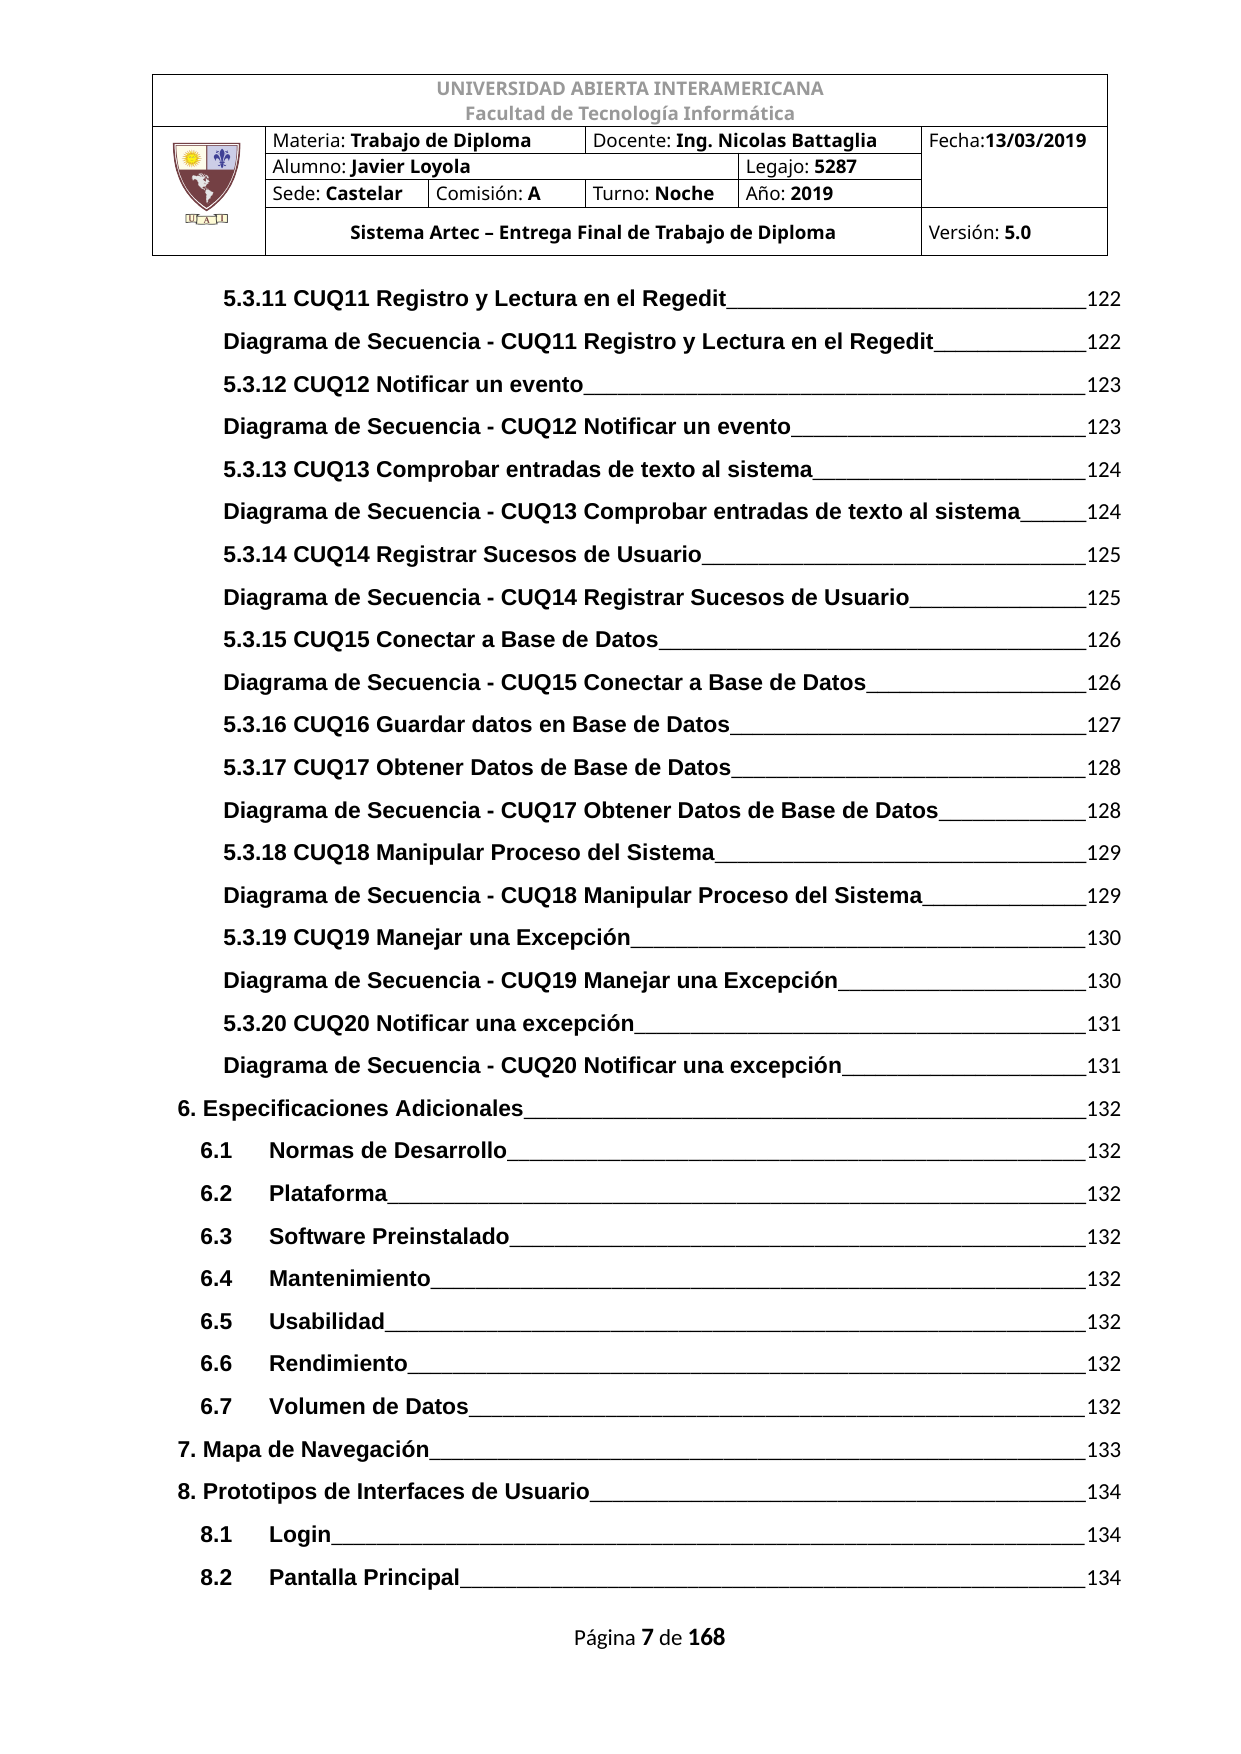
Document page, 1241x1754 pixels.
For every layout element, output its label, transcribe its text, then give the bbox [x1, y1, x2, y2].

picture [157, 136, 257, 228]
text 5.3.15 CUQ15 Conectar a Base de Datos 126 [223, 625, 1122, 653]
text 8. Prototipos de Interfaces de Usuario 134 [177, 1477, 1122, 1505]
text 5.3.16 CUQ16 Guardar datos en Base de Datos 127 [223, 711, 1122, 738]
text 6.6 Rendimiento 132 [200, 1349, 1122, 1378]
text 7. Mapa de Navegación 133 [177, 1435, 1122, 1463]
text 5.3.19 CUQ19 Manejar una Excepción 130 [223, 923, 1122, 952]
text 5.3.17 CUQ17 Obtener Datos de Base de Datos 128 [223, 753, 1122, 781]
text 6.5 Usabilidad 132 [200, 1307, 1122, 1335]
text Diagrama de Secuencia - CUQ11 Registro y Lectura en el Regedit 122 [223, 327, 1122, 355]
text 5.3.12 CUQ12 Notificar un evento 123 [223, 370, 1122, 398]
text Diagrama de Secuencia - CUQ15 Conectar a Base de Datos 126 [223, 668, 1122, 696]
text 5.3.14 CUQ14 Registrar Sucesos de Usuario 125 [223, 540, 1122, 568]
text Diagrama de Secuencia - CUQ12 Notificar un evento 123 [223, 412, 1122, 440]
text 6.4 Mantenimiento 132 [200, 1264, 1122, 1292]
text Diagrama de Secuencia - CUQ19 Manejar una Excepción 130 [223, 966, 1122, 994]
text Diagrama de Secuencia - CUQ17 Obtener Datos de Base de Datos 128 [223, 796, 1122, 824]
text 6. Especificaciones Adicionales 132 [177, 1094, 1122, 1122]
text 5.3.20 CUQ20 Notificar una excepción 131 [223, 1009, 1122, 1037]
text 5.3.18 CUQ18 Manipular Proceso del Sistema 129 [223, 838, 1122, 866]
text 6.1 Normas de Desarrollo 132 [200, 1137, 1122, 1164]
text 6.2 Plataforma 132 [200, 1179, 1122, 1207]
text 6.3 Software Preinstalado 132 [200, 1222, 1122, 1250]
text Diagrama de Secuencia - CUQ20 Notificar una excepción 131 [223, 1051, 1122, 1079]
text 6.7 Volumen de Datos 132 [200, 1392, 1122, 1420]
text Diagrama de Secuencia - CUQ18 Manipular Proceso del Sistema 129 [223, 881, 1122, 909]
text Diagrama de Secuencia - CUQ14 Registrar Sucesos de Usuario 125 [223, 583, 1122, 611]
text 5.3.11 CUQ11 Registro y Lectura en el Regedit 122 [223, 284, 1122, 312]
text Diagrama de Secuencia - CUQ13 Comprobar entradas de texto al sistema 124 [223, 497, 1122, 526]
text 8.1 Login 134 [200, 1520, 1122, 1548]
text 8.2 Pantalla Principal 134 [200, 1563, 1122, 1591]
text 5.3.13 CUQ13 Comprobar entradas de texto al sistema 124 [223, 455, 1122, 483]
